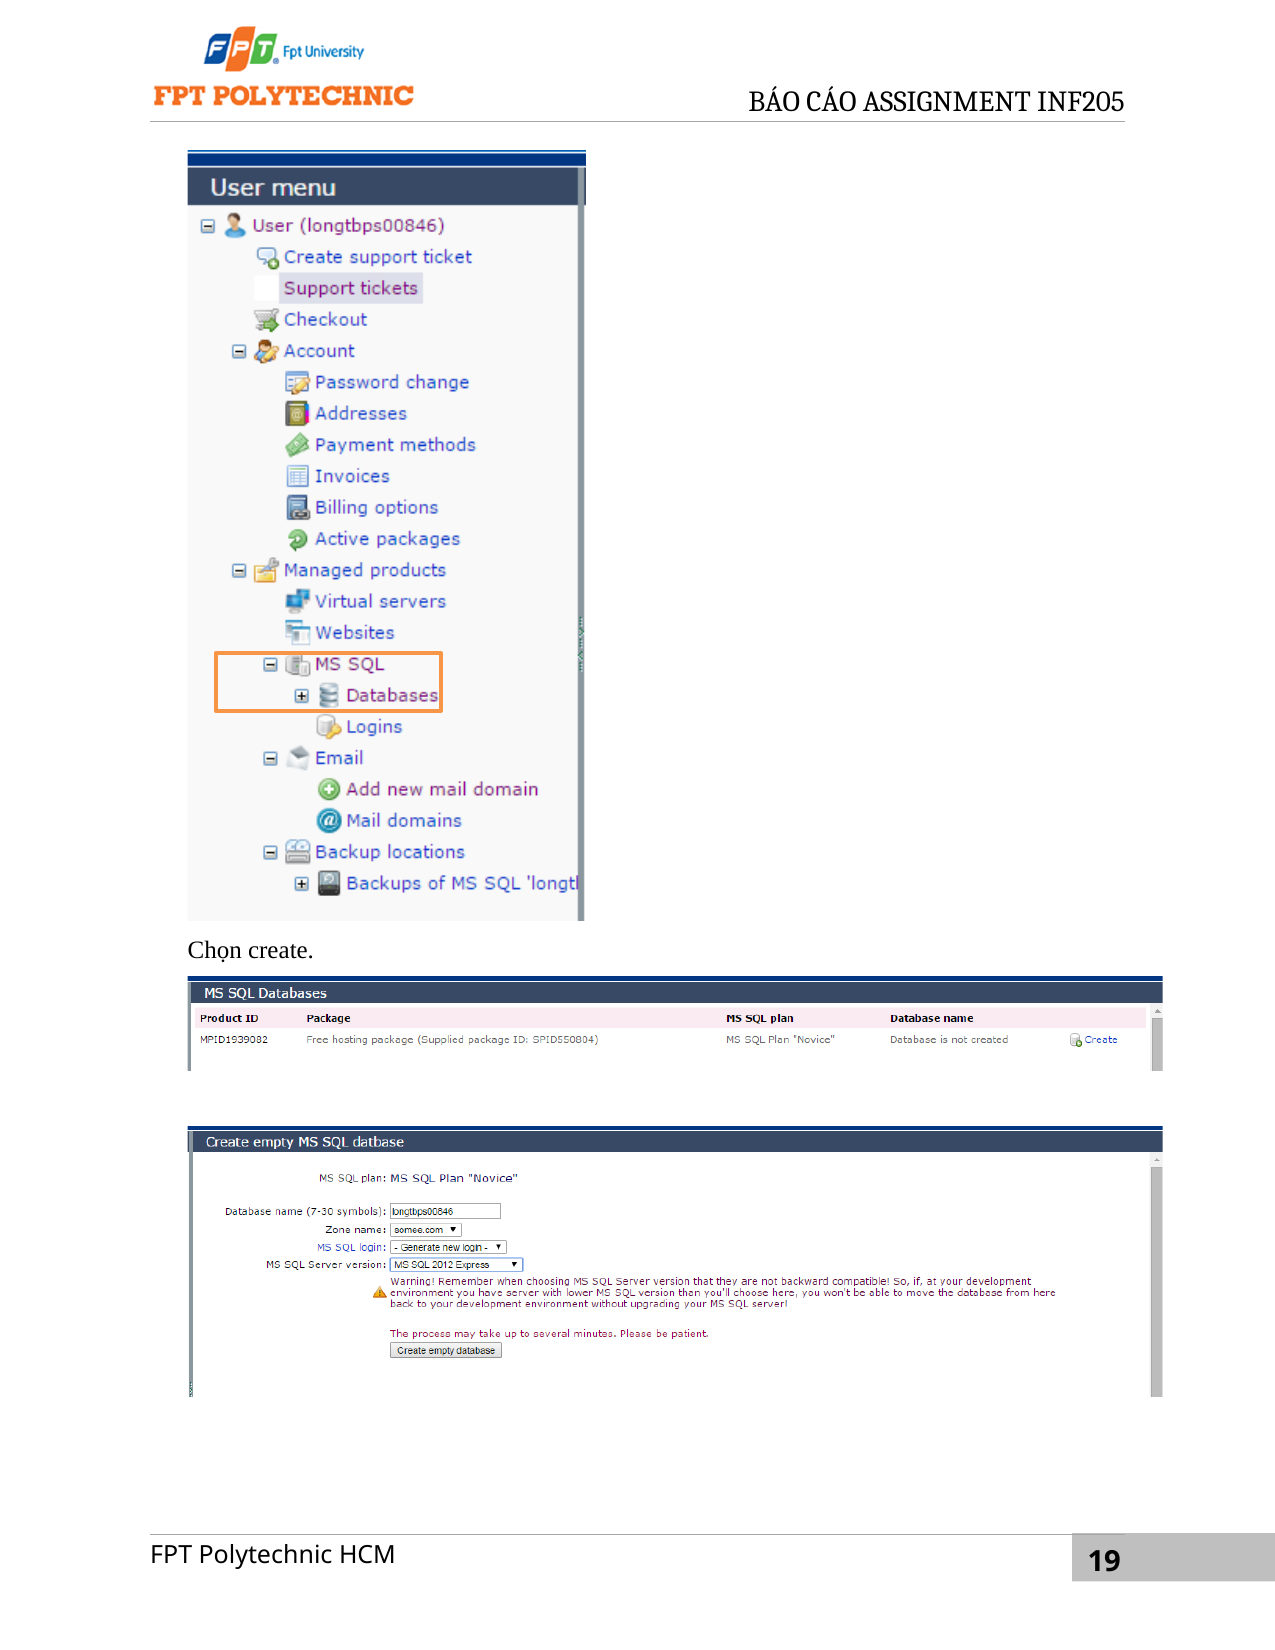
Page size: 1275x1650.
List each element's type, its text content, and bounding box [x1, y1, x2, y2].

text Chọn create. [187, 933, 1125, 964]
picture [187, 150, 586, 921]
picture [187, 1126, 1163, 1397]
picture [150, 22, 418, 112]
picture [187, 976, 1163, 1071]
